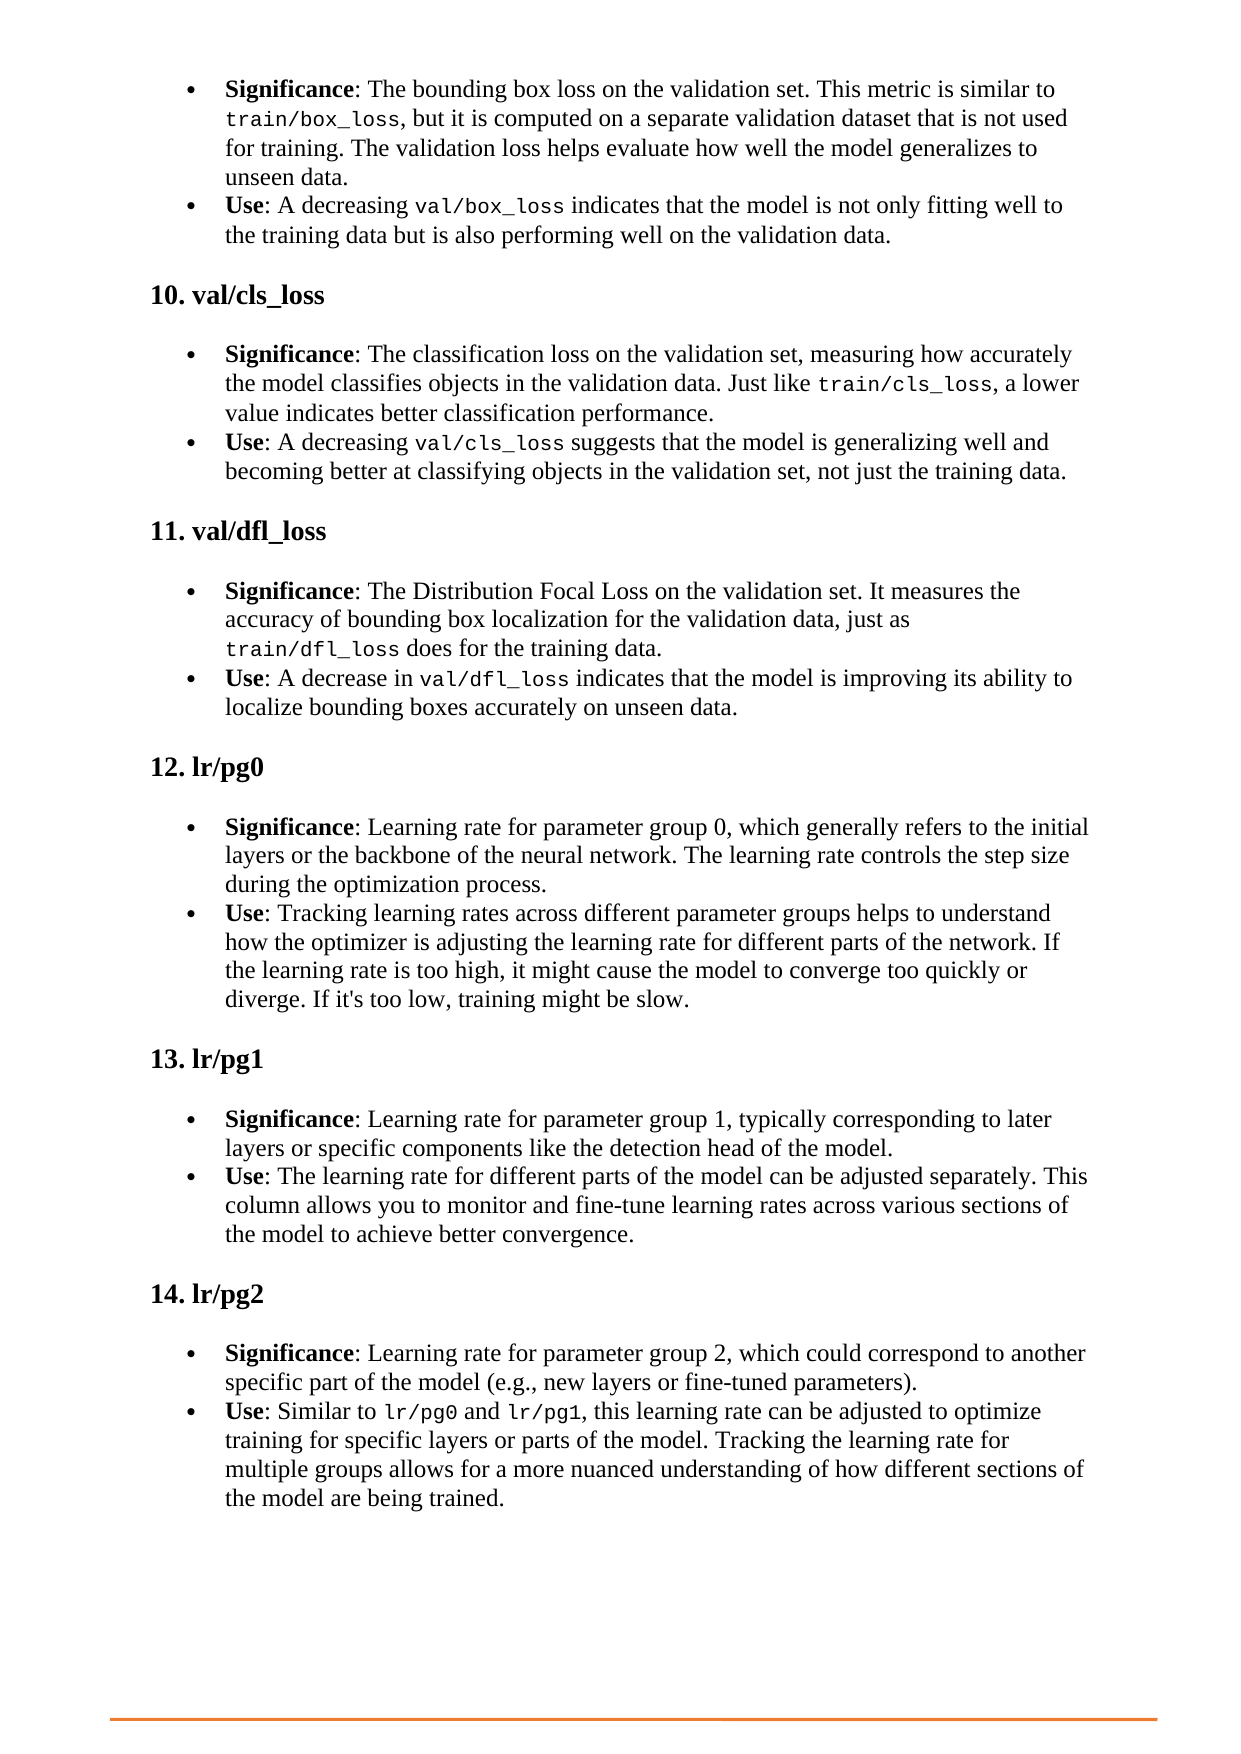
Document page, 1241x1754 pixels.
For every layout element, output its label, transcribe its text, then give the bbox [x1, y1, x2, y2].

list Use: The learning rate for different parts of the model can be adjusted separately. This column allows you to monitor and fine-tune learning rates across various sections of the model to achieve better convergence. [187, 1161, 1090, 1248]
text 12. lr/pg0 [150, 750, 1090, 783]
text 11. val/dfl_loss [150, 514, 1090, 547]
list Significance: Learning rate for parameter group 2, which could correspond to another specific part of the model (e.g., new layers or fine-tuned parameters). [187, 1338, 1090, 1396]
list Significance: The Distribution Focal Loss on the validation set. It measures the accuracy of bounding box localization for the validation data, just as train/dfl_loss does for the training data. [187, 576, 1090, 663]
list Significance: The classification loss on the validation set, measuring how accurately the model classifies objects in the validation data. Just like train/cls_loss, a lower value indicates better classification performance. [187, 339, 1090, 427]
list Significance: The bounding box loss on the validation set. This metric is similar to train/box_loss, but it is computed on a separate validation dataset that is not used for training. The validation loss helps evaluate how well the model generalizes to unseen data. [187, 74, 1090, 191]
list Use: Similar to lr/pg0 and lr/pg1, this learning rate can be adjusted to optimize training for specific layers or parts of the model. Tracking the learning rate for multiple groups allows for a more nuanced understanding of how different sections of the model are being trained. [187, 1396, 1090, 1512]
list Use: A decreasing val/cls_loss suggests that the model is generalizing well and becoming better at classifying objects in the validation set, not just the training data. [187, 427, 1090, 485]
text 13. lr/pg1 [150, 1042, 1090, 1075]
text 10. val/cls_loss [150, 278, 1090, 310]
list Use: A decreasing val/box_loss indicates that the model is not only fitting well to the training data but is also performing well on the validation data. [187, 191, 1090, 249]
list Use: Tracking learning rates across different parameter groups helps to understand how the optimizer is adjusting the learning rate for different parts of the network. If the learning rate is too high, it might cause the model to converge too quickly or diverge. If it's too low, training might be slow. [187, 898, 1090, 1013]
text 14. lr/pg2 [150, 1277, 1090, 1309]
list Use: A decrease in val/dfl_loss indicates that the model is improving its ability to localize bounding boxes accurately on unseen data. [187, 663, 1090, 721]
list Significance: Learning rate for parameter group 0, which generally refers to the initial layers or the backbone of the neural network. The learning rate controls the step size during the optimization process. [187, 812, 1090, 898]
list Significance: Learning rate for parameter group 1, typically corresponding to later layers or specific components like the detection head of the model. [187, 1104, 1090, 1161]
